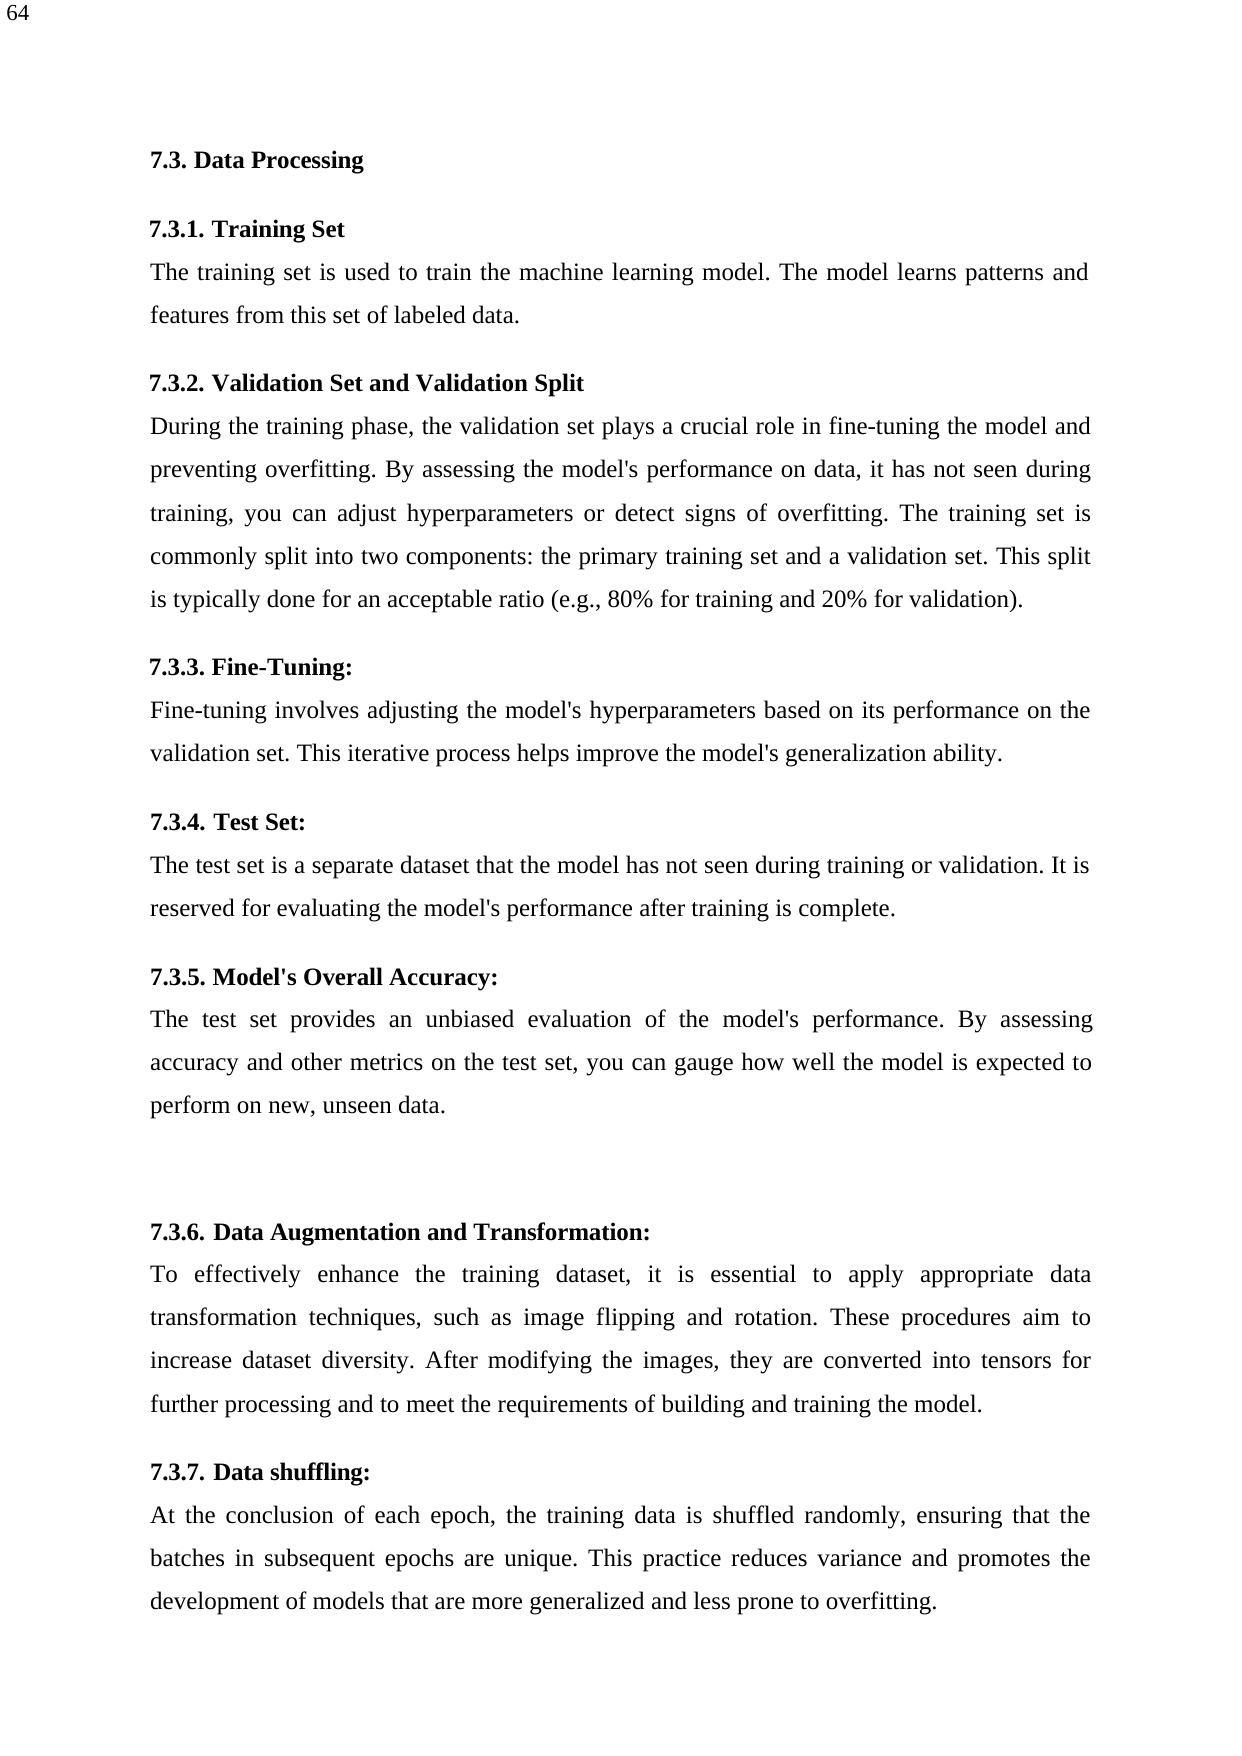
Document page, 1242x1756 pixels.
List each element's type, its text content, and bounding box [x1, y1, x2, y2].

text Fine-tuning involves adjusting the model's hyperparameters based on its performance on the validation set. This iterative process helps improve the model's generalization ability. [150, 695, 1092, 767]
text During the training phase, the validation set plays a crucial role in fine-tuning the model and preventing overfitting. By assessing the model's performance on data, it has not seen during training, you can adjust hyperparameters or detect signs of overfitting. The training set is commonly split into two components: the primary training set and a validation set. This split is typically done for an acceptable ratio (e.g., 80% for training and 20% for validation). [150, 411, 1092, 613]
subtitle Model's Overall Accuracy: [150, 962, 1117, 990]
subtitle Data shuffling: [150, 1457, 1117, 1486]
subtitle Fine-Tuning: [149, 652, 1117, 681]
text The training set is used to train the machine learning model. The model learns patterns and features from this set of labeled data. [150, 257, 1089, 329]
text The test set provides an unbiased evaluation of the model's performance. By assessing accuracy and other metrics on the test set, you can gauge how well the model is expected to perform on new, unseen data. [150, 1004, 1093, 1119]
text To effectively enhance the training dataset, it is essential to apply appropriate data transformation techniques, such as image flipping and rotation. These procedures aim to increase dataset diversity. After modifying the images, they are converted into tensors for further processing and to meet the requirements of building and training the model. [150, 1259, 1092, 1417]
text At the conclusion of each epoch, the training data is shuffled randomly, ensuring that the batches in subsequent epochs are unique. This practice reduces variance and promotes the development of models that are more generalized and less prone to overfitting. [150, 1500, 1091, 1615]
subtitle Test Set: [150, 807, 1117, 836]
subtitle Data Processing [150, 146, 1117, 174]
subtitle Training Set [149, 214, 1117, 243]
text The test set is a separate dataset that the model has not seen during training or validation. It is reserved for evaluating the model's performance after training is complete. [150, 850, 1091, 922]
subtitle Validation Set and Validation Split [149, 368, 1117, 397]
subtitle Data Augmentation and Transformation: [150, 1217, 1117, 1246]
